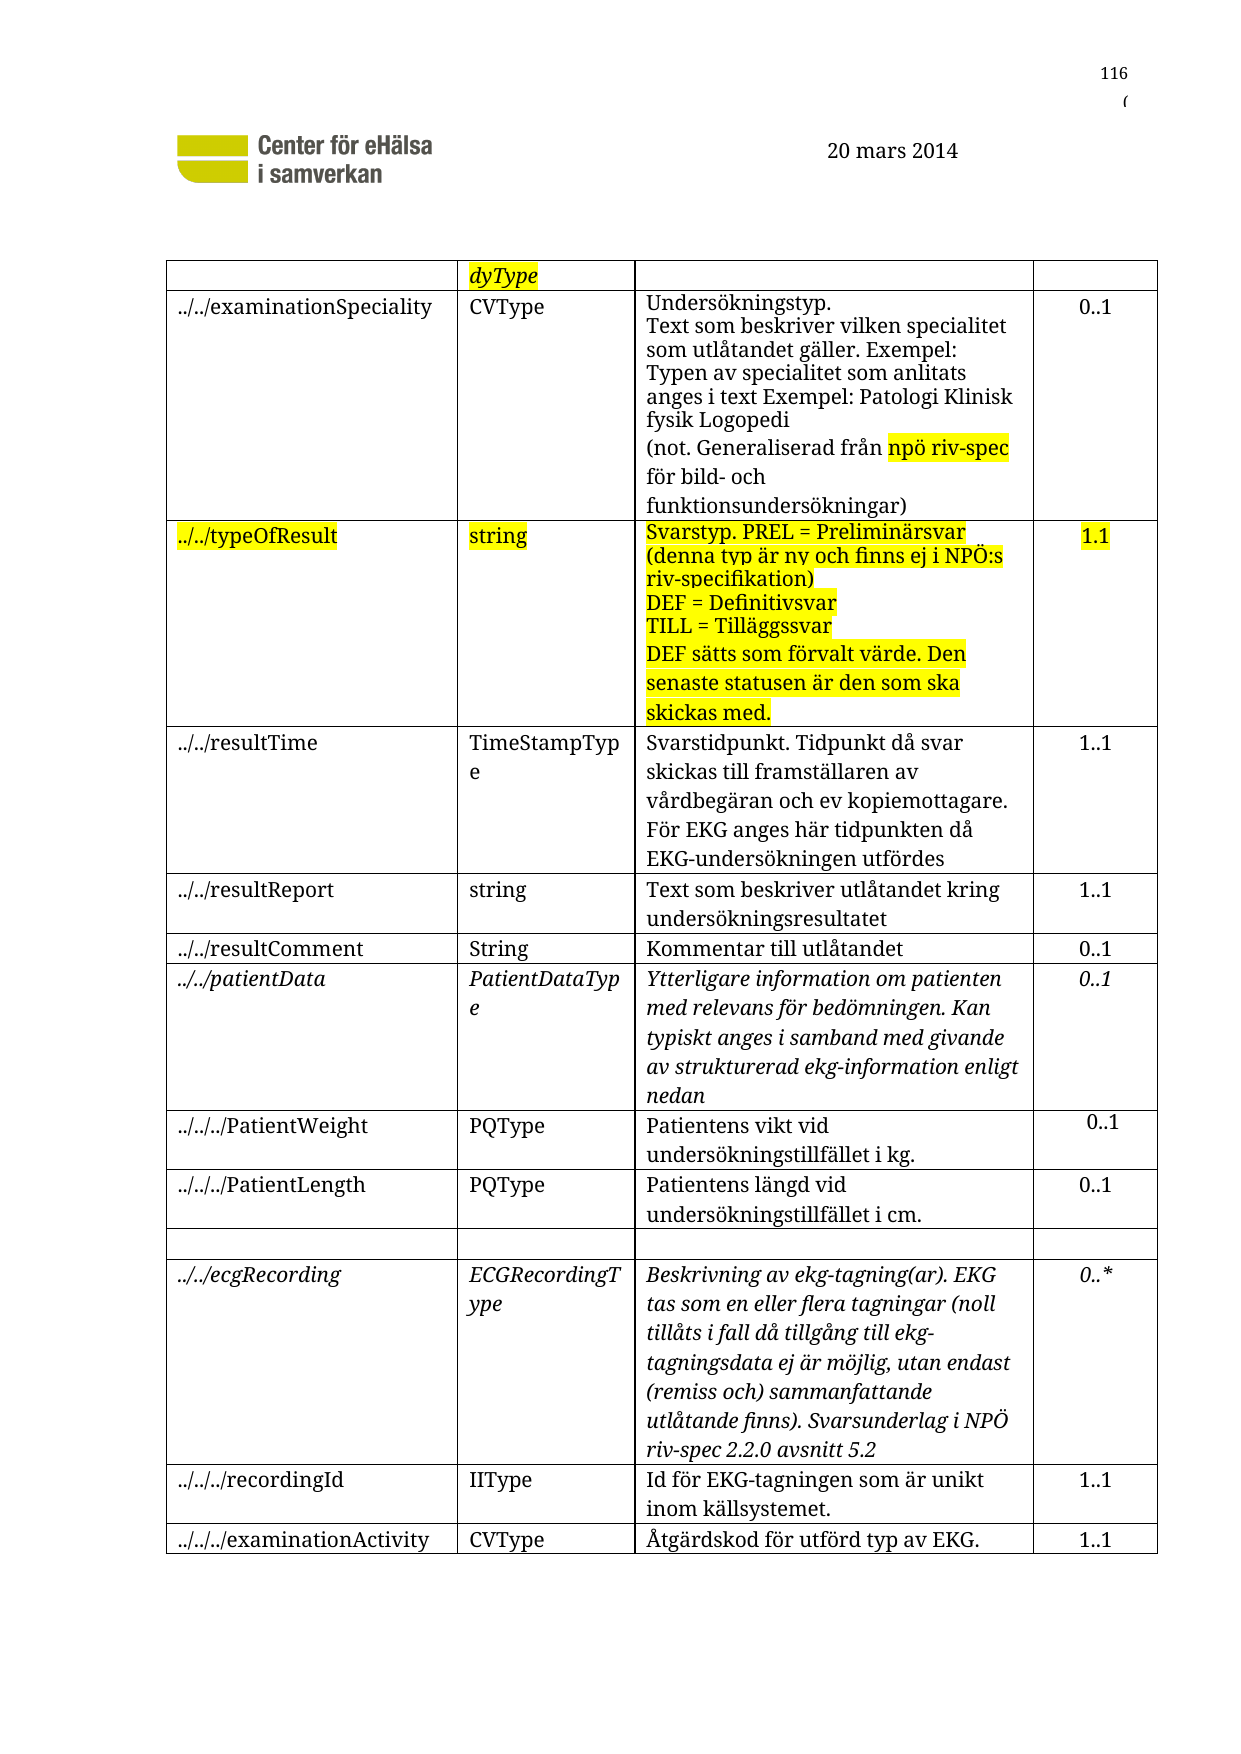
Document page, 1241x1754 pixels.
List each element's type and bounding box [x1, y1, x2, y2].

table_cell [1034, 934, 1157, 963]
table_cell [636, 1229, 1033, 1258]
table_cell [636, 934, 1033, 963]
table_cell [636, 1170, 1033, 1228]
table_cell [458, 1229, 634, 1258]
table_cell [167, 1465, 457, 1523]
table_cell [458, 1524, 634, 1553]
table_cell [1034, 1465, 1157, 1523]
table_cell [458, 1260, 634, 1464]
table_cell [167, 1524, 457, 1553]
picture [177, 135, 432, 183]
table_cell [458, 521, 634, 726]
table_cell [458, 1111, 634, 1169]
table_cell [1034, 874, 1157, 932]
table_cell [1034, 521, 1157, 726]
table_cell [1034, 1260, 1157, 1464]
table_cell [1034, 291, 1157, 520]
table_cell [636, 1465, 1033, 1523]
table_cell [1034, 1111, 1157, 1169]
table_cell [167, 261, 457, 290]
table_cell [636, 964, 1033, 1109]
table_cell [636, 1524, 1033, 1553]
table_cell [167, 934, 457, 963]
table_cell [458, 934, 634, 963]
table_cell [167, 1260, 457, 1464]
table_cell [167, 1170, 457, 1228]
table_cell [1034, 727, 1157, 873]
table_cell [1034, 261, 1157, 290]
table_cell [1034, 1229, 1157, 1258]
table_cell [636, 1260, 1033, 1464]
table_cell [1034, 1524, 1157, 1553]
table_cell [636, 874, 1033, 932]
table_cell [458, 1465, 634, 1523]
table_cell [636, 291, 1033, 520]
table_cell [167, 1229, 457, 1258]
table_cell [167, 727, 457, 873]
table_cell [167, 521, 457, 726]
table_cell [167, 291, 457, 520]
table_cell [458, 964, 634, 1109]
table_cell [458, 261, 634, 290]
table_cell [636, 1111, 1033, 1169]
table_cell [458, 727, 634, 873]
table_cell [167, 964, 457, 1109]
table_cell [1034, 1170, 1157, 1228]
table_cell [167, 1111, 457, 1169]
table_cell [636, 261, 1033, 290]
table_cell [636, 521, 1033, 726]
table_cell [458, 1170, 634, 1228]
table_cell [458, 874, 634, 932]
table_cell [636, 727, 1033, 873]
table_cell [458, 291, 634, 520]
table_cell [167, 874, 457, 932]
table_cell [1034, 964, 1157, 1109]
